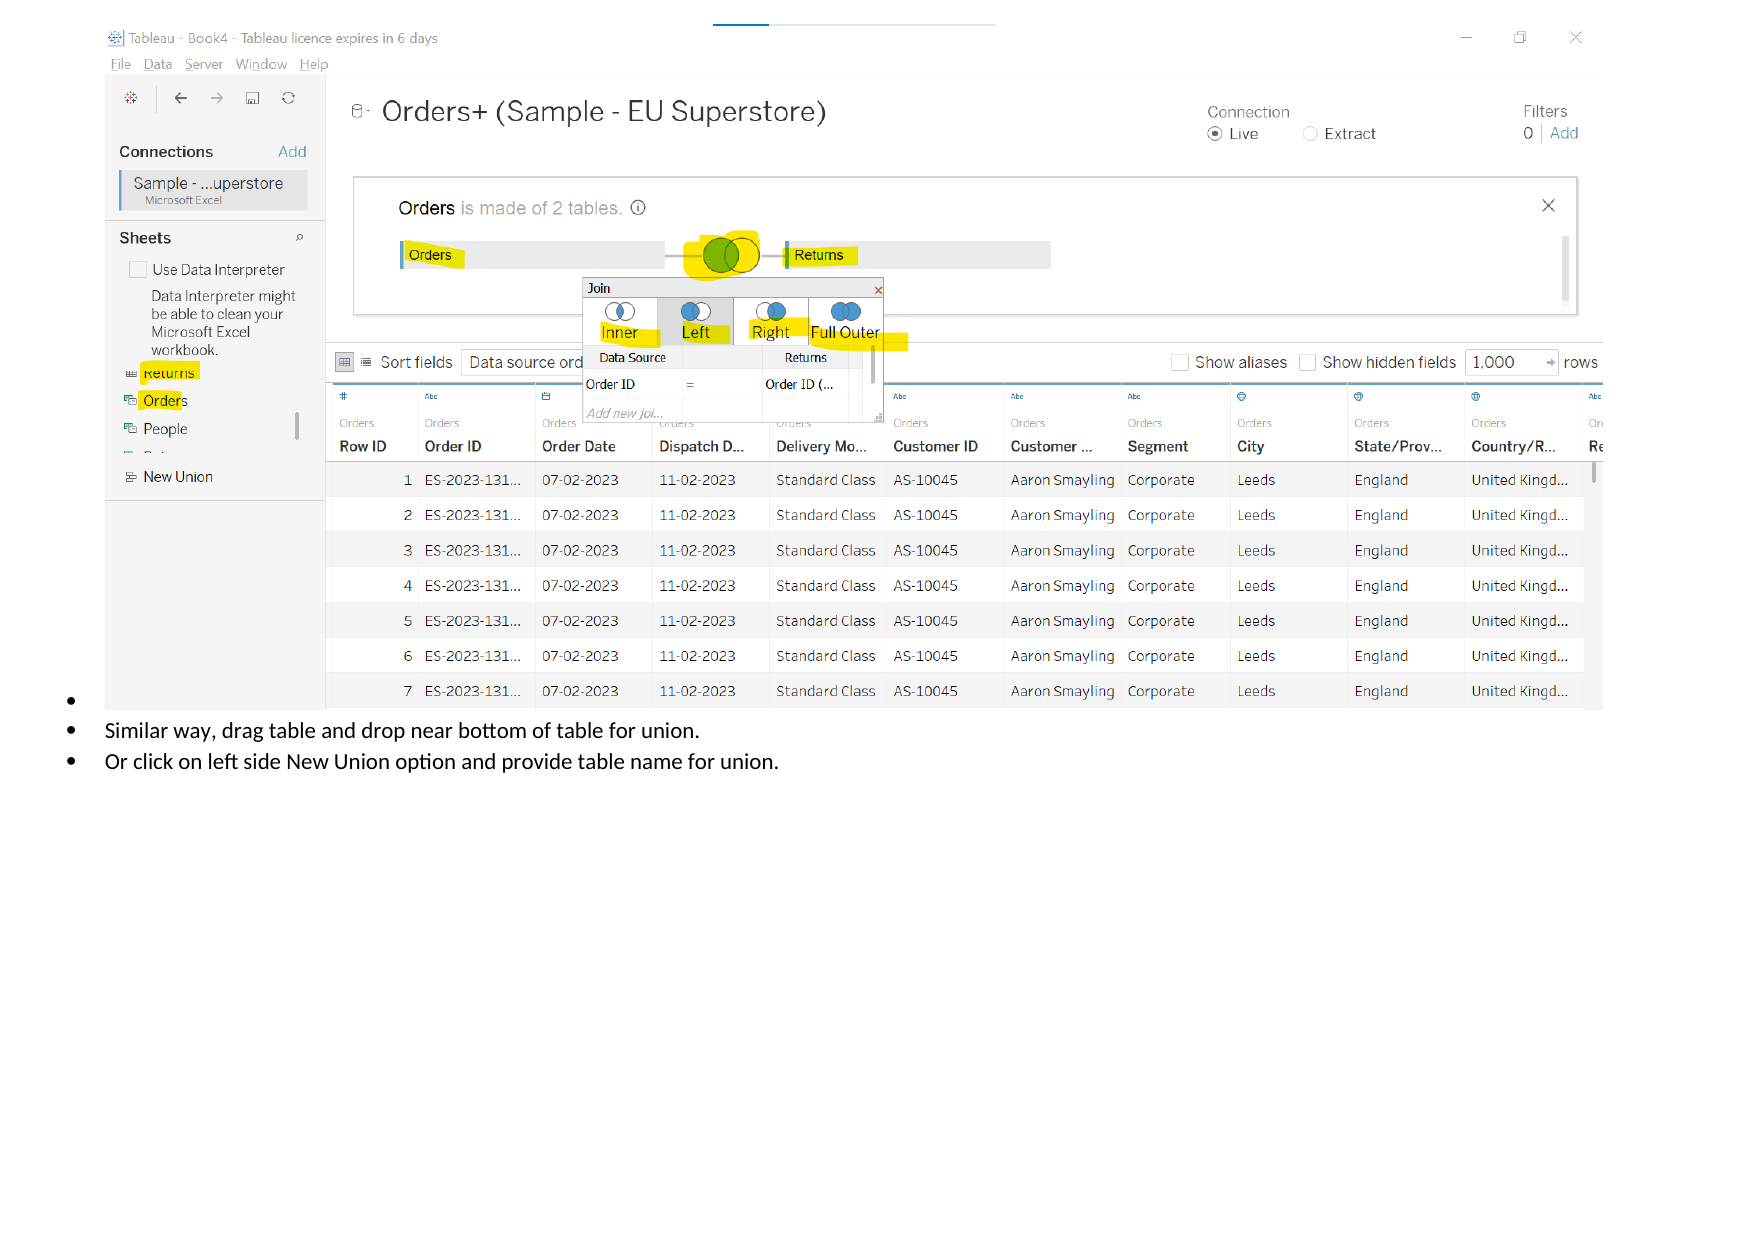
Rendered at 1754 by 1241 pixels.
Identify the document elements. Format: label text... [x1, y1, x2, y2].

list Or click on left side New Union option and provide table name for union. [67, 747, 1724, 775]
list Similar way, drag table and drop near bottom of table for union. [67, 717, 1724, 744]
picture [104, 24, 1603, 710]
